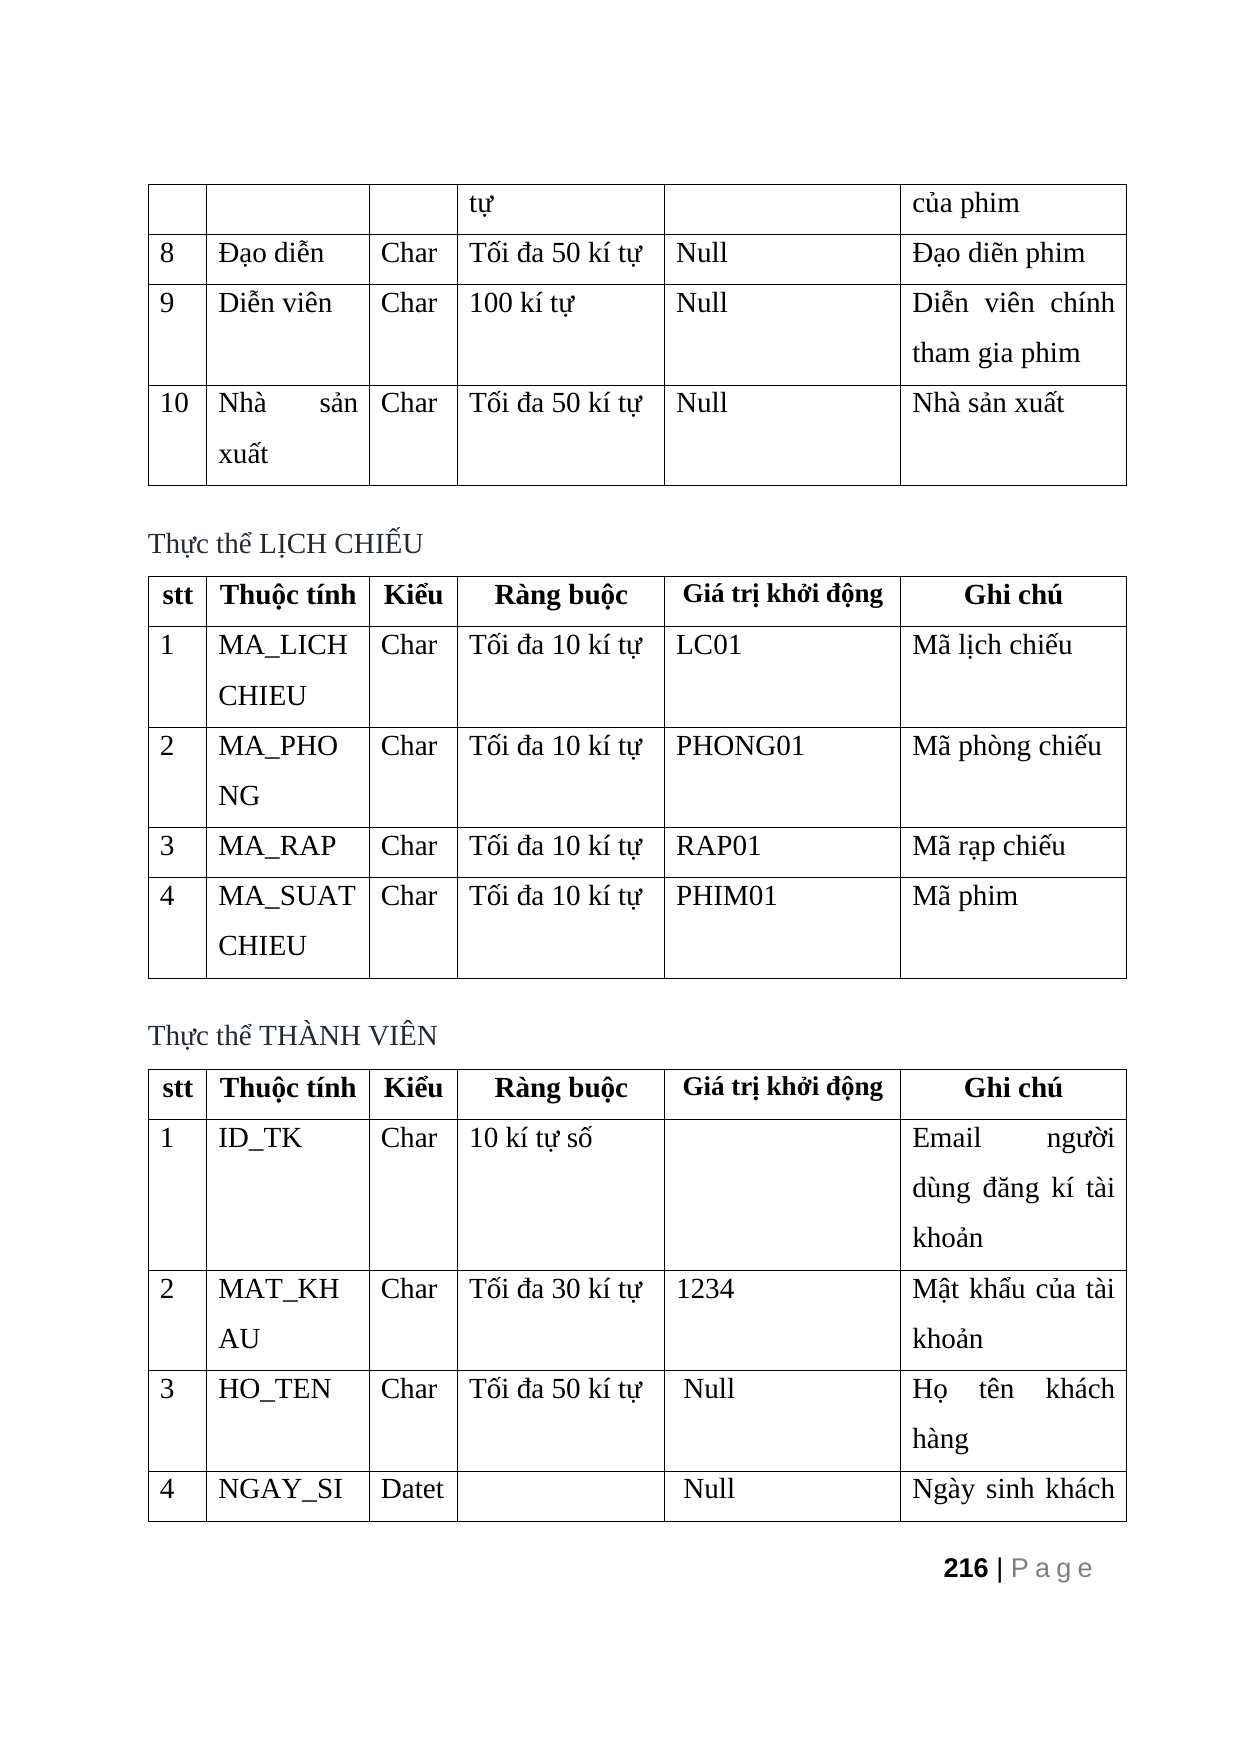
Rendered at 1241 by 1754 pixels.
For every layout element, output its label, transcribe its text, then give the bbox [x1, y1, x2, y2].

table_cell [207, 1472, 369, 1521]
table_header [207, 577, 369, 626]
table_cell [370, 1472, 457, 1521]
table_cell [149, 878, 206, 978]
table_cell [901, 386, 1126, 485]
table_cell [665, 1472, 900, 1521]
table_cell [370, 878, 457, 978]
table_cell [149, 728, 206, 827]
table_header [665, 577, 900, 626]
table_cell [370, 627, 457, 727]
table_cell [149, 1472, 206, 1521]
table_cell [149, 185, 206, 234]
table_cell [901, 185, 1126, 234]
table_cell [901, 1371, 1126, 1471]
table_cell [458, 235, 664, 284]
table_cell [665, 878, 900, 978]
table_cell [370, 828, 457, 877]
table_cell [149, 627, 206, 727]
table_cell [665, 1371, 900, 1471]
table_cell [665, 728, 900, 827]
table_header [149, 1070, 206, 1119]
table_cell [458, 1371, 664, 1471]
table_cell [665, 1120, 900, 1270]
subtitle Thực thể LỊCH CHIẾU [148, 526, 1092, 559]
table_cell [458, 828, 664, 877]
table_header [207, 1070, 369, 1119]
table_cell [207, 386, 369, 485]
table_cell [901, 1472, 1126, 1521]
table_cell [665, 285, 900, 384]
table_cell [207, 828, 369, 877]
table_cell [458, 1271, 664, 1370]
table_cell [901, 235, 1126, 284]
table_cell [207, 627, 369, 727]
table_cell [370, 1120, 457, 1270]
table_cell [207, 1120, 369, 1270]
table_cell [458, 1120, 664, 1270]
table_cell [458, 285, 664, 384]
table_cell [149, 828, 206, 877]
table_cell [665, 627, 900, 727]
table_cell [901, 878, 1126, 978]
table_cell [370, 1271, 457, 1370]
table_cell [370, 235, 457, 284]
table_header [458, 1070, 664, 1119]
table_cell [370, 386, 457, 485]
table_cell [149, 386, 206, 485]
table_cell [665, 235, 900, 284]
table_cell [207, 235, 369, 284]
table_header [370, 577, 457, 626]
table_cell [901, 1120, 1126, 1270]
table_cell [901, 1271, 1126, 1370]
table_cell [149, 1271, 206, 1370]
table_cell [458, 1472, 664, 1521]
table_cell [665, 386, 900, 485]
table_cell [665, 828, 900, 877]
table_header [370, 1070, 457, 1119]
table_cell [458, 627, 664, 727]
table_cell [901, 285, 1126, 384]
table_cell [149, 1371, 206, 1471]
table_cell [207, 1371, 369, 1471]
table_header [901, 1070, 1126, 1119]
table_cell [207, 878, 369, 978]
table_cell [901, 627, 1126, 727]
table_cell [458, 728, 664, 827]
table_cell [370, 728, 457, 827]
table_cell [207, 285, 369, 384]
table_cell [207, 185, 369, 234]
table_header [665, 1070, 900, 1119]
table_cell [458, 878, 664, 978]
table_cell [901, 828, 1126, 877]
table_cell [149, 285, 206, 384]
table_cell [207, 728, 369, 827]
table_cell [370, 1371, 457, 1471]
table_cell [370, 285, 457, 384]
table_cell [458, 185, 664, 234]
subtitle Thực thể THÀNH VIÊN [148, 1018, 1092, 1052]
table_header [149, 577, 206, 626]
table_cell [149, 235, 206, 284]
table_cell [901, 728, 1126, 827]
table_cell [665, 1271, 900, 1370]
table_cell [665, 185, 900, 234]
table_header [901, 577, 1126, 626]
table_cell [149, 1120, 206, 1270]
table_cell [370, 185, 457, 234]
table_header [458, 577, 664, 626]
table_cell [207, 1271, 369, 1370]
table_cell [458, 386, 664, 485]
